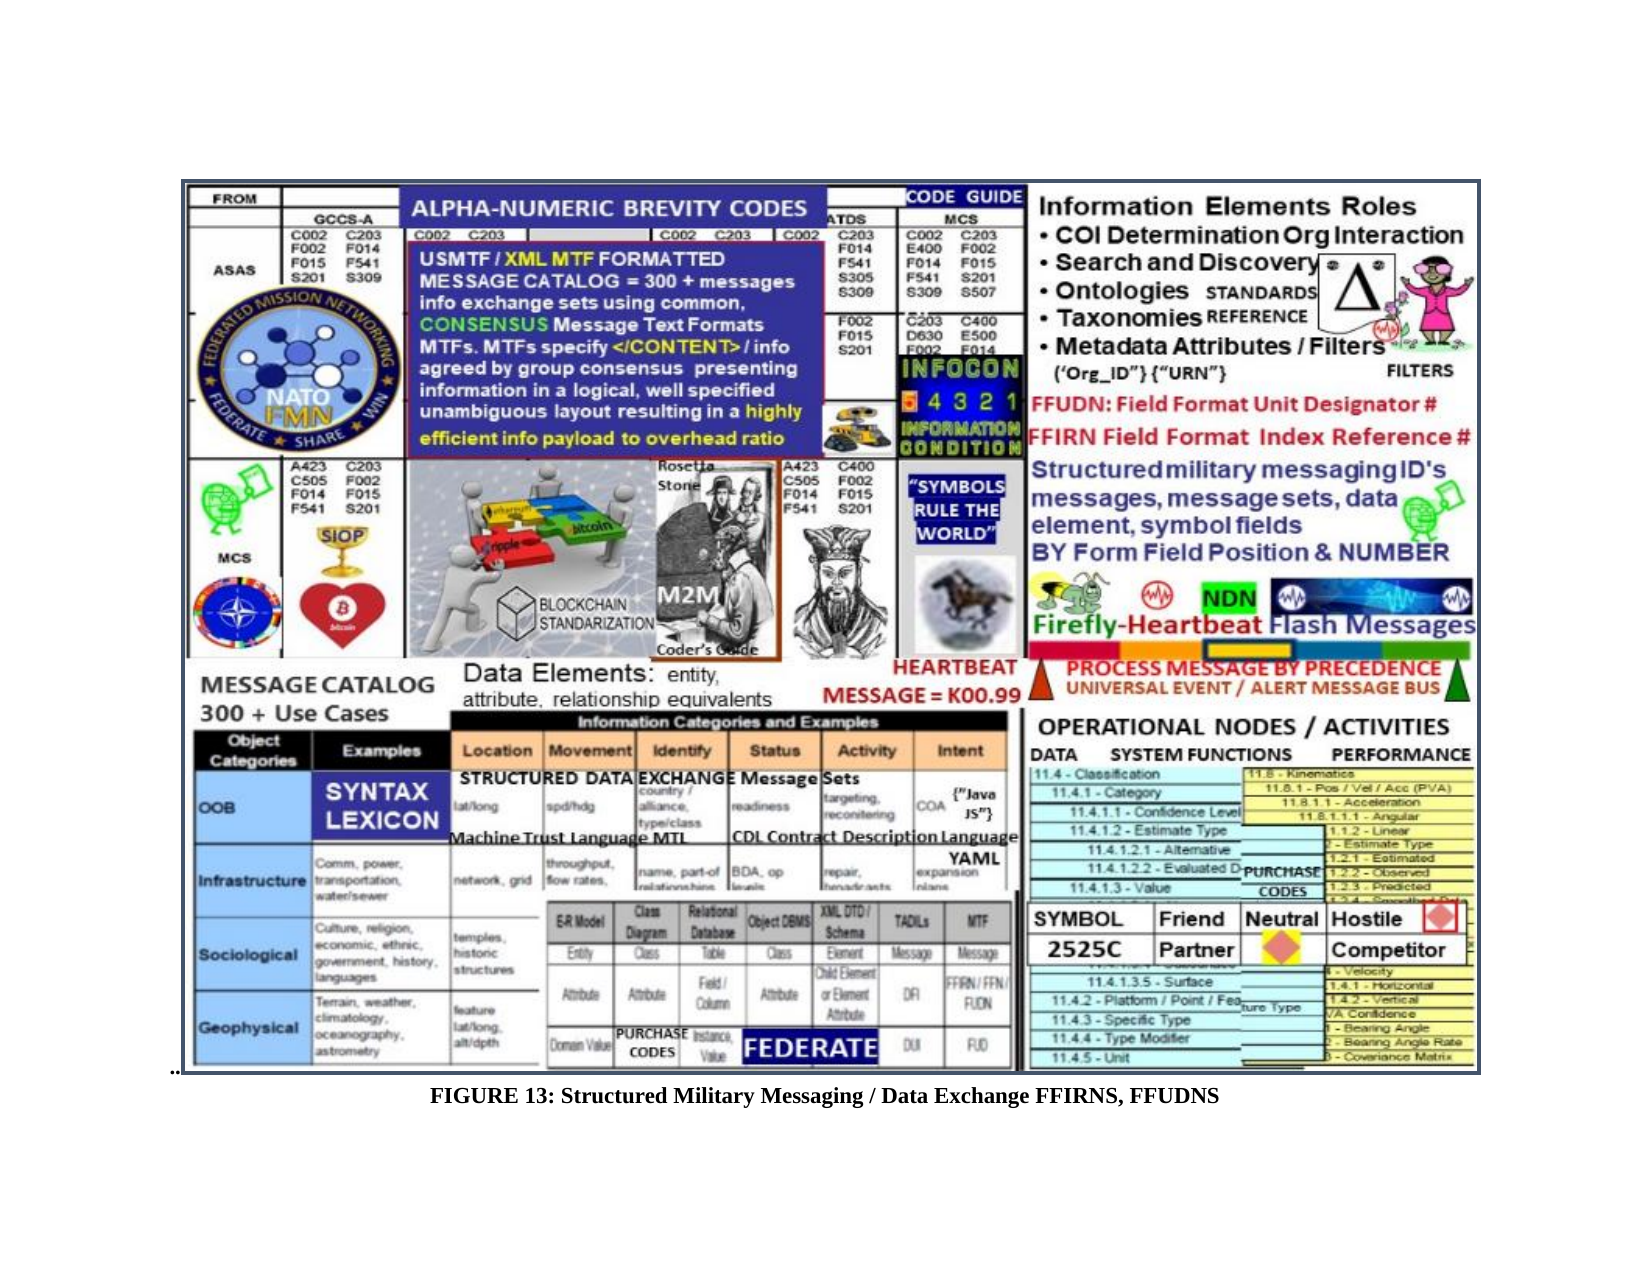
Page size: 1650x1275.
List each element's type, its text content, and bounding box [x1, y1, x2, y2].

text FIGURE 13: Structured Military Messaging / Data Exchange FFIRNS, FFUDNS [37, 1082, 1612, 1108]
picture [185, 183, 1477, 1071]
